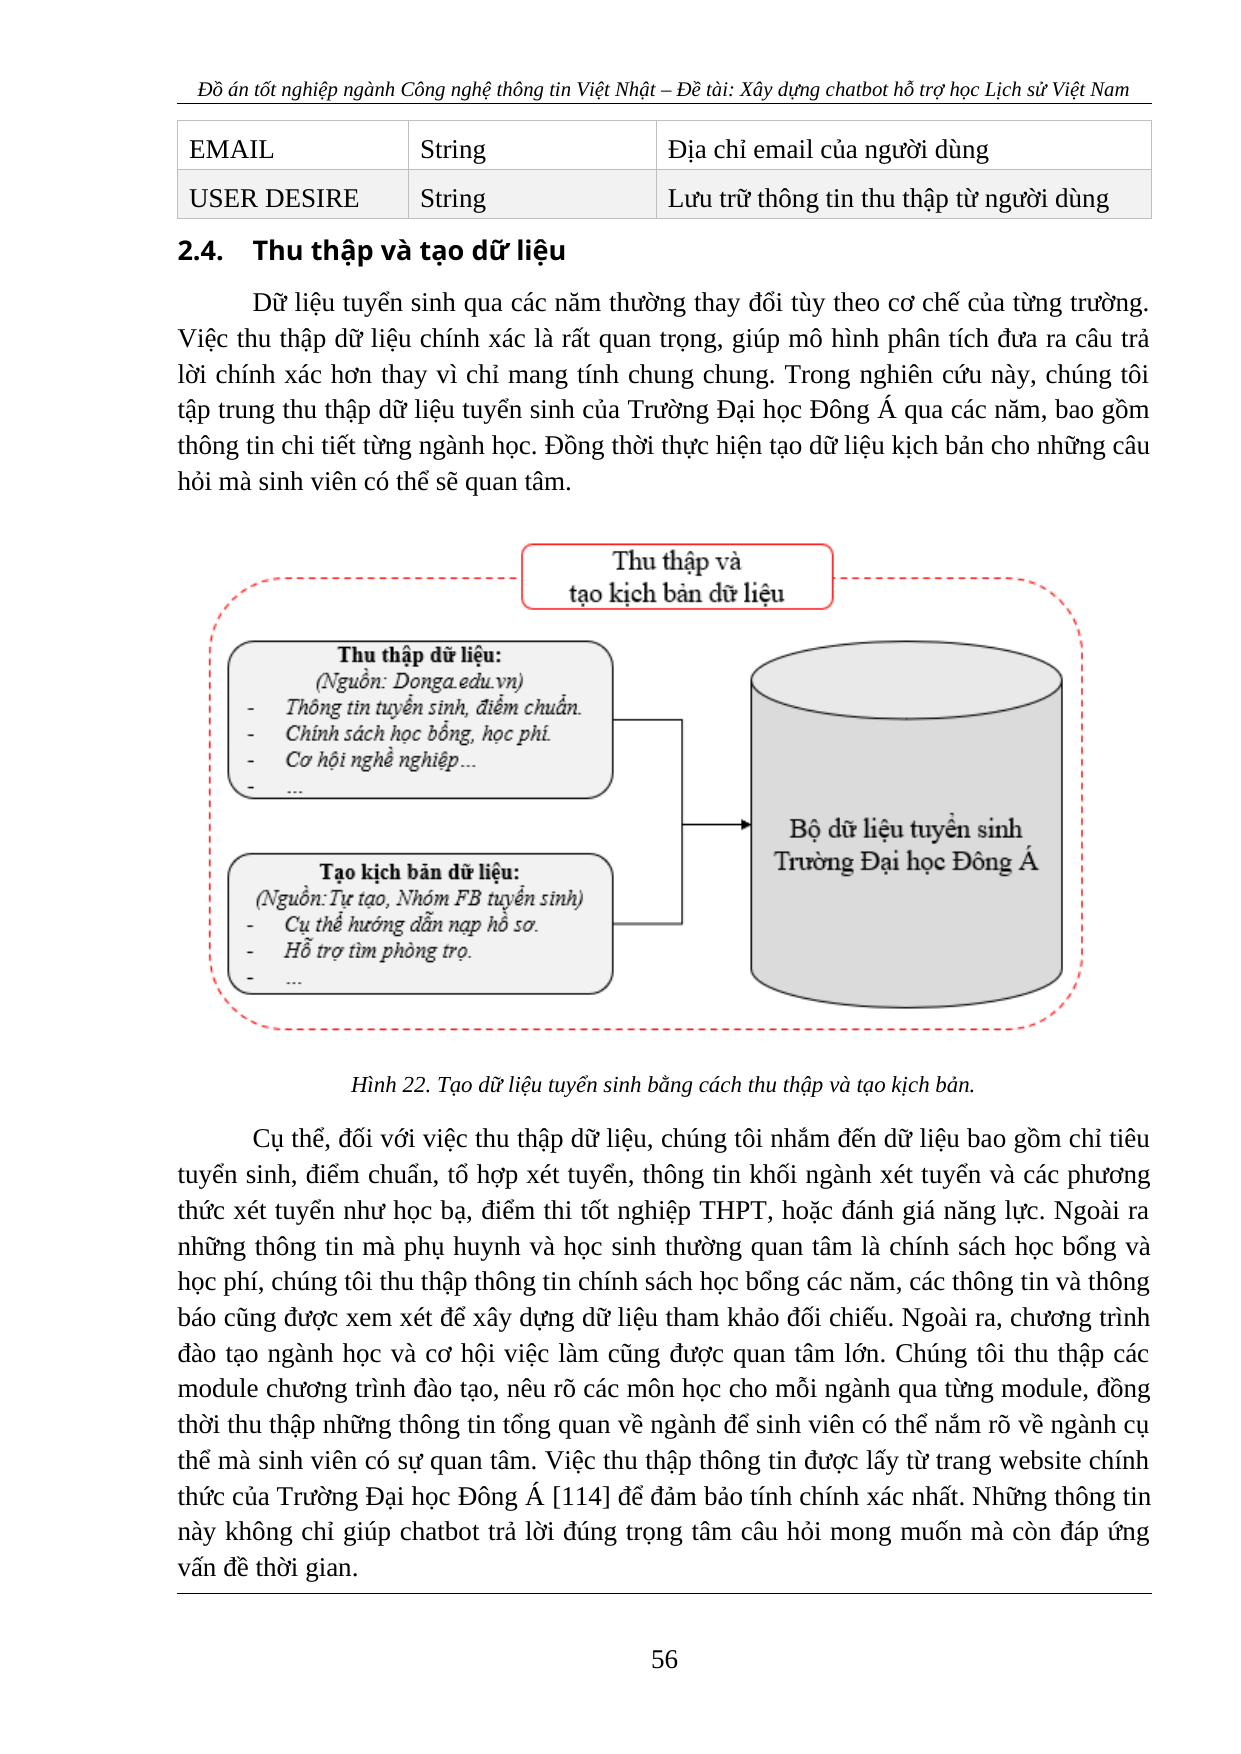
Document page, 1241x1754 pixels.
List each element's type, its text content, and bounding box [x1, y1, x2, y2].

text Cụ thể, đối với việc thu thập dữ liệu, chúng tôi nhắm đến dữ liệu bao gồm chỉ tiêu tuyển sinh, điểm chuẩn, tổ hợp xét tuyển, thông tin khối ngành xét tuyển và các phương thức xét tuyển như học bạ, điểm thi tốt nghiệp THPT, hoặc đánh giá năng lực. Ngoài ra những thông tin mà phụ huynh và học sinh thường quan tâm là chính sách học bổng và học phí, chúng tôi thu thập thông tin chính sách học bổng các năm, các thông tin và thông báo cũng được xem xét để xây dựng dữ liệu tham khảo đối chiếu. Ngoài ra, chương trình đào tạo ngành học và cơ hội việc làm cũng được quan tâm lớn. Chúng tôi thu thập các module chương trình đào tạo, nêu rõ các môn học cho mỗi ngành qua từng module, đồng thời thu thập những thông tin tổng quan về ngành để sinh viên có thể nắm rõ về ngành cụ thể mà sinh viên có sự quan tâm. Việc thu thập thông tin được lấy từ trang website chính thức của Trường Đại học Đông Á để đảm bảo tính chính xác nhất. Những thông tin này không chỉ giúp chatbot trả lời đúng trọng tâm câu hỏi mong muốn mà còn đáp ứng vấn đề thời gian. [177, 1122, 1152, 1582]
table_cell EMAIL [178, 121, 408, 169]
subtitle Thu thập và tạo dữ liệu [177, 232, 1152, 268]
text Dữ liệu tuyển sinh qua các năm thường thay đổi tùy theo cơ chế của từng trường. Việc thu thập dữ liệu chính xác là rất quan trọng, giúp mô hình phân tích đưa ra câu trả lời chính xác hơn thay vì chỉ mang tính chung chung. Trong nghiên cứu này, chúng tôi tập trung thu thập dữ liệu tuyển sinh của Trường Đại học Đông Á qua các năm, bao gồm thông tin chi tiết từng ngành học. Đồng thời thực hiện tạo dữ liệu kịch bản cho những câu hỏi mà sinh viên có thể sẽ quan tâm. [177, 286, 1152, 496]
table_cell Lưu trữ thông tin thu thập từ người dùng [657, 170, 1151, 218]
picture [177, 513, 1143, 1055]
table_cell USER DESIRE [178, 170, 408, 218]
table_cell String [409, 170, 656, 218]
table_cell String [409, 121, 656, 169]
table_cell Địa chỉ email của người dùng [657, 121, 1151, 169]
